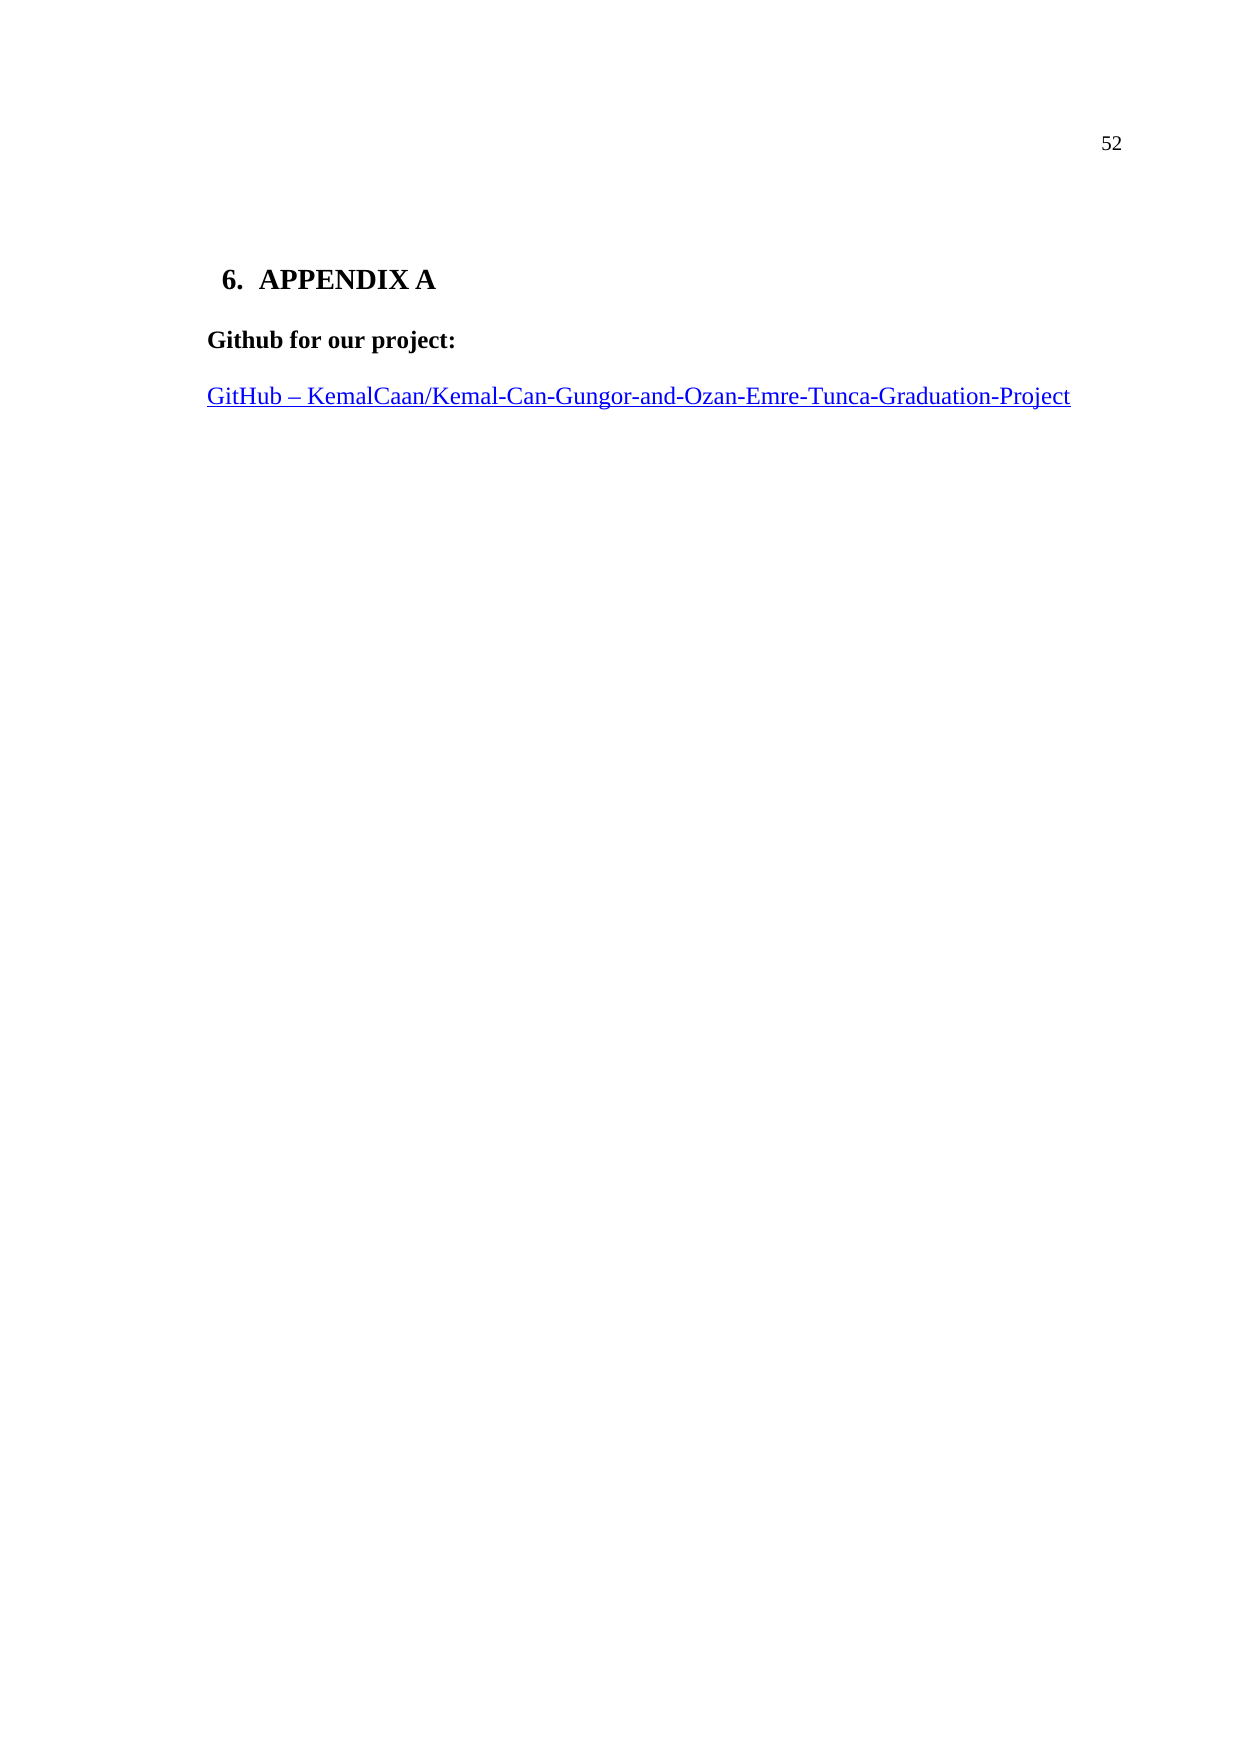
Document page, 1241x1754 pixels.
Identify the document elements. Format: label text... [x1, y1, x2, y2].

text Github for our project: [207, 325, 1122, 354]
text GitHub – KemalCaan/Kemal-Can-Gungor-and-Ozan-Emre-Tunca-Graduation-Project [207, 381, 1122, 409]
subtitle APPENDIX A [222, 262, 1122, 296]
